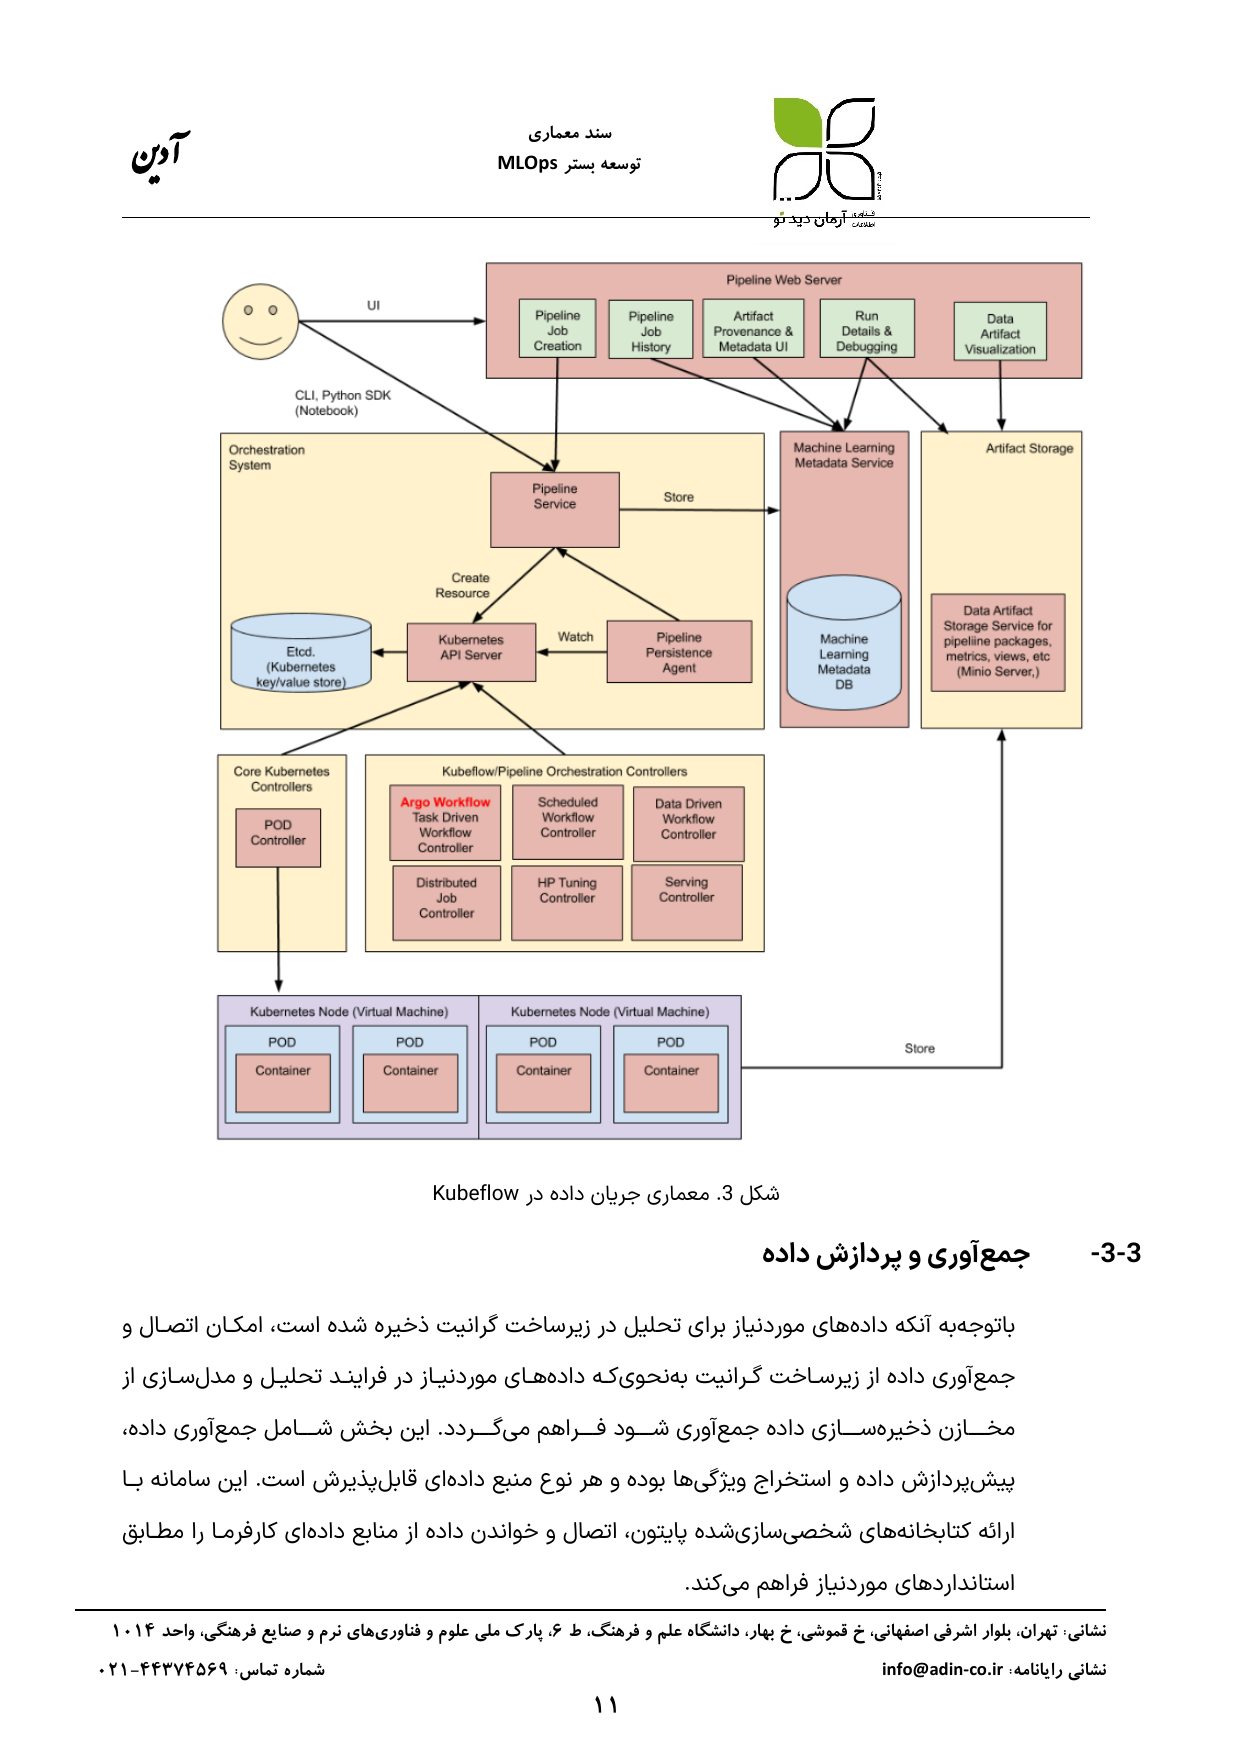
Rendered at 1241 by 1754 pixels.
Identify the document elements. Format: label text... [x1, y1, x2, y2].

subtitle جمع‌آوری و پردازش داده [122, 1236, 1090, 1276]
picture [207, 258, 1090, 1150]
picture [753, 75, 897, 217]
text باتوجه‌به آنکه داده‌های موردنیاز برای تحلیل در زیرساخت گرانیت ذخیره شده است، امکان اتصال و جمع‌آوری داده از زیرساخت گرانیت به‌نحوی‌که داده‌های موردنیاز در فرایند تحلیل و مدل‌سازی از مخازن ذخیره‌سازی داده جمع‌آوری شود فراهم می‌گردد. این بخش شامل جمع‌آوری داده، پیش‌پردازش داده و استخراج ویژگی‌ها بوده و هر نوع منبع داده‌ای قابل‌پذیرش است. این سامانه با ارائه کتابخانه‌های شخصی‌سازی‌شده پایتون، اتصال و خواندن داده از منابع داده‌ای کارفرما را مطابق استانداردهای موردنیاز فراهم می‌کند. [122, 1309, 1015, 1601]
picture [753, 218, 897, 245]
